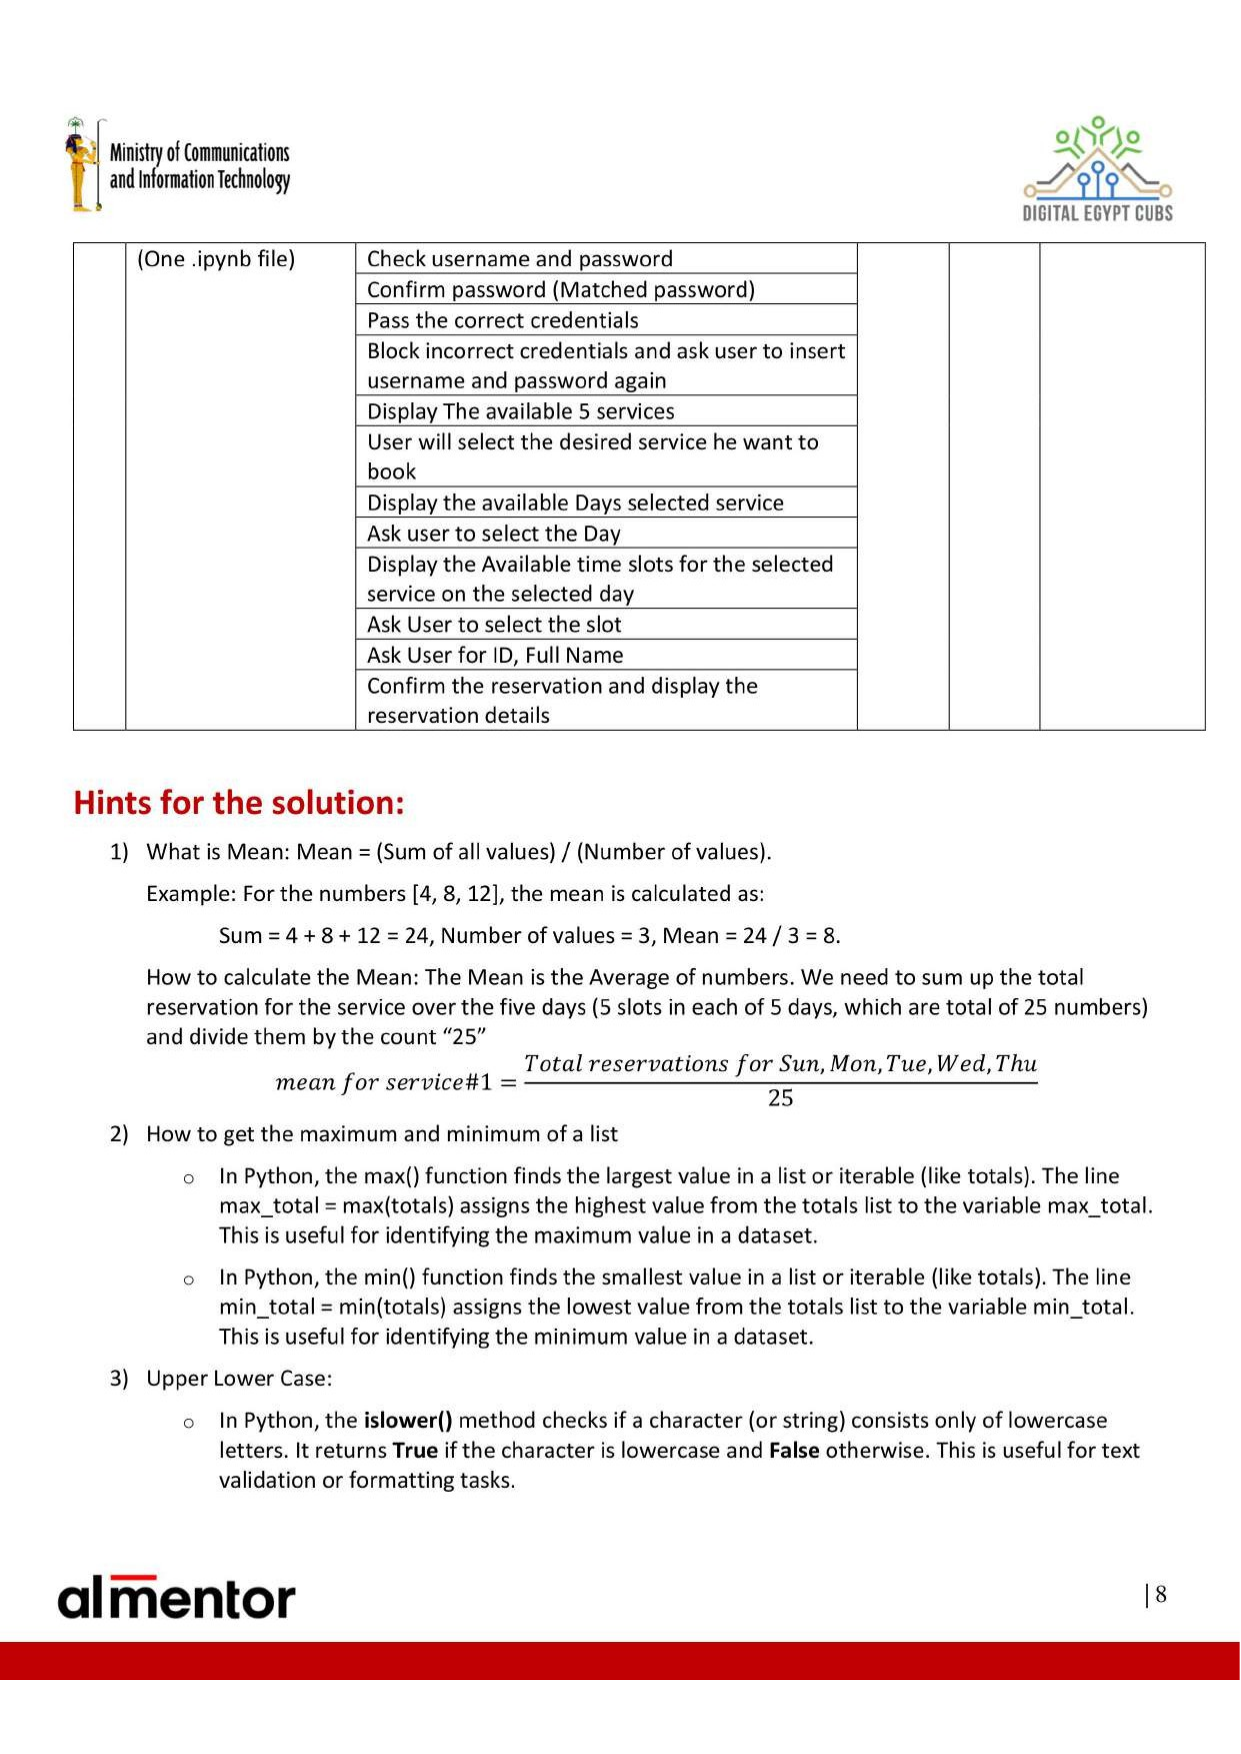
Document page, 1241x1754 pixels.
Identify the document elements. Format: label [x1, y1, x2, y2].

picture [0, 106, 1240, 1680]
